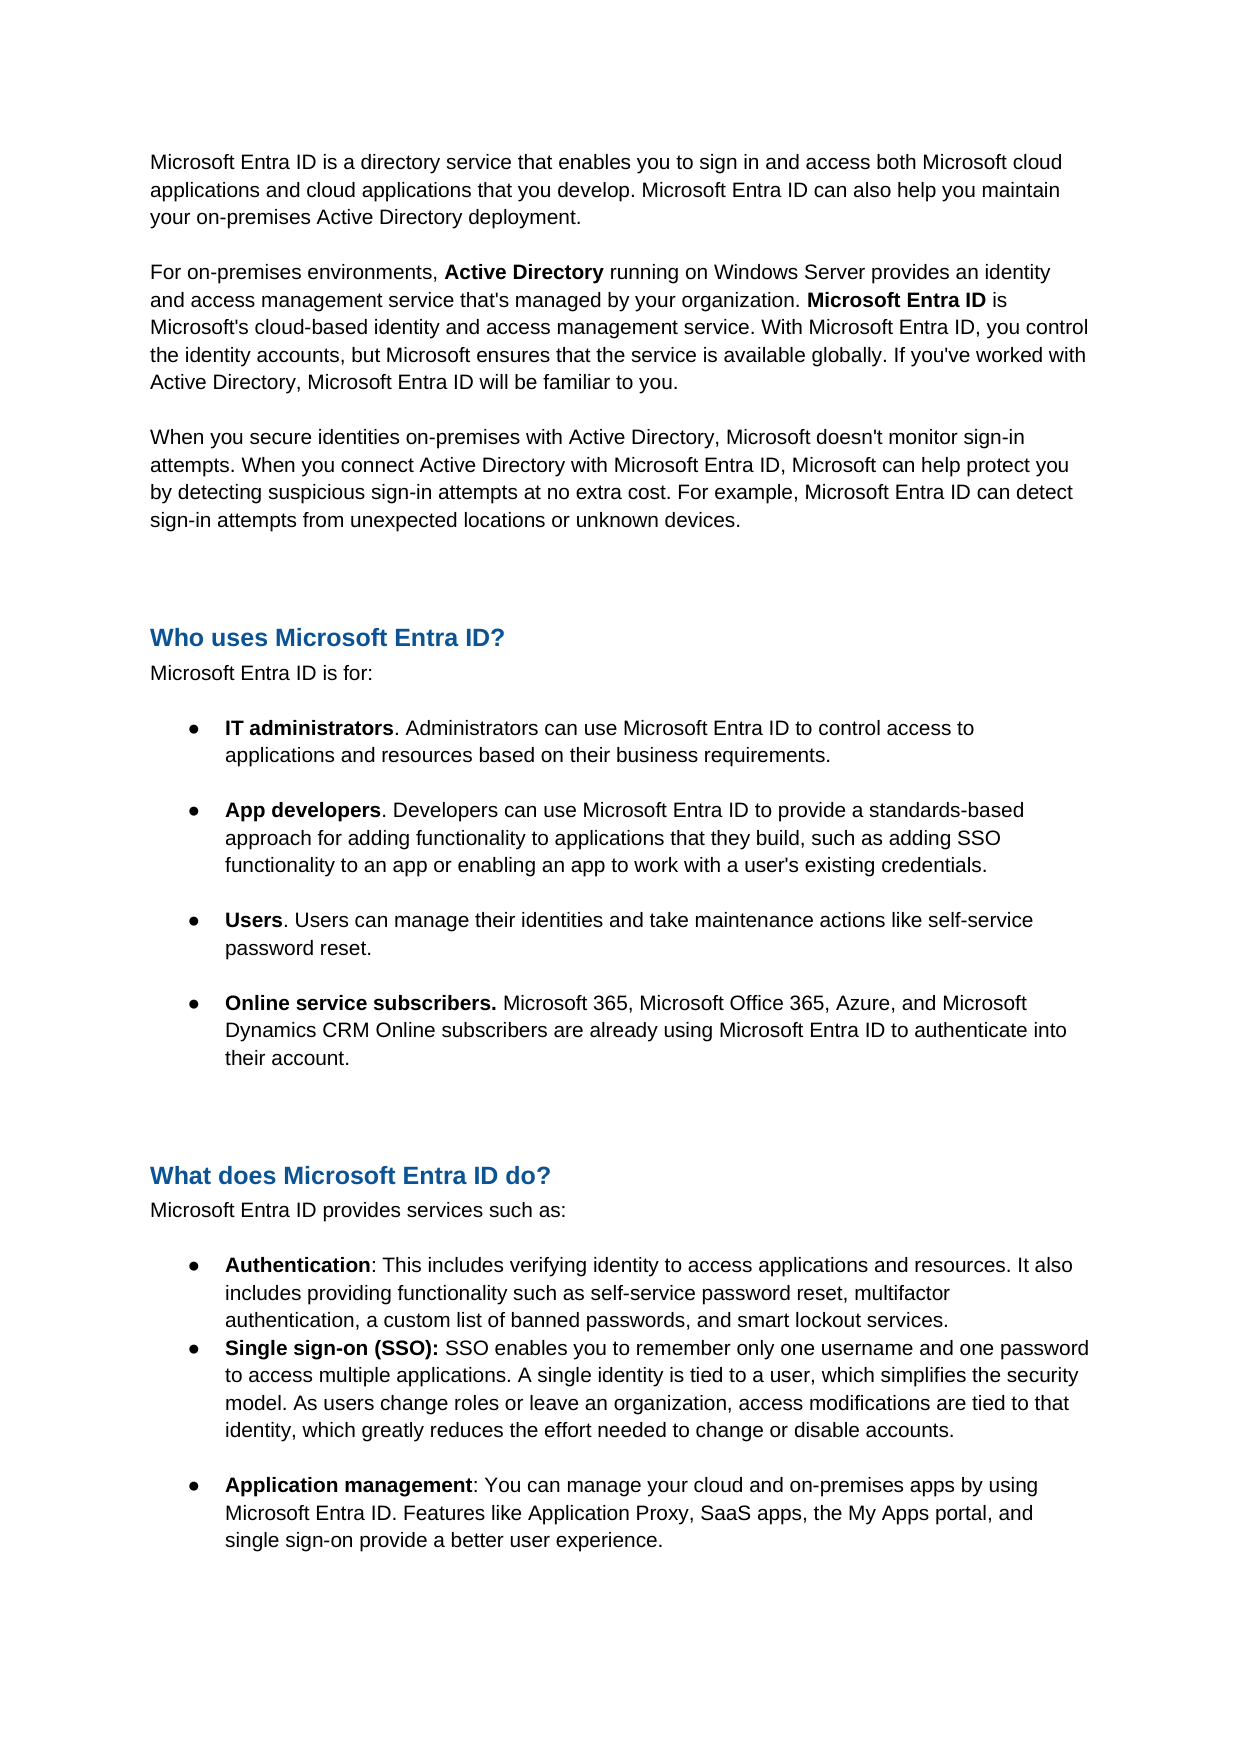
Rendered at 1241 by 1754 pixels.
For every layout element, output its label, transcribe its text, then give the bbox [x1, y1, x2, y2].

subtitle Who uses Microsoft Entra ID? [150, 623, 1090, 652]
text For on-premises environments, Active Directory running on Windows Server provides an identity and access management service that's managed by your organization. Microsoft Entra ID is Microsoft's cloud-based identity and access management service. With Microsoft Entra ID, you control the identity accounts, but Microsoft ensures that the service is available globally. If you've worked with Active Directory, Microsoft Entra ID will be familiar to you. [150, 260, 1090, 394]
subtitle What does Microsoft Entra ID do? [150, 1161, 1090, 1190]
text When you secure identities on-premises with Active Directory, Microsoft doesn't monitor sign-in attempts. When you connect Active Directory with Microsoft Entra ID, Microsoft can help protect you by detecting suspicious sign-in attempts at no extra cost. For example, Microsoft Entra ID can detect sign-in attempts from unexpected locations or unknown devices. [150, 425, 1090, 531]
text Microsoft Entra ID is for: [150, 660, 1090, 684]
list App developers. Developers can use Microsoft Entra ID to provide a standards-based approach for adding functionality to applications that they build, such as adding SSO functionality to an app or enabling an app to work with a user's existing credentials. [187, 798, 1090, 877]
list Single sign-on (SSO): SSO enables you to remember only one username and one password to access multiple applications. A single identity is tied to a user, which simplifies the security model. As users change roles or leave an organization, access modifications are tied to that identity, which greatly reduces the effort needed to change or disable accounts. [187, 1336, 1090, 1442]
text Microsoft Entra ID is a directory service that enables you to sign in and access both Microsoft cloud applications and cloud applications that you develop. Microsoft Entra ID can also help you maintain your on-premises Active Directory deployment. [150, 150, 1090, 229]
list Authentication: This includes verifying identity to access applications and resources. It also includes providing functionality such as self-service password reset, multifactor authentication, a custom list of banned passwords, and smart lockout services. [187, 1253, 1090, 1332]
list Application management: You can manage your cloud and on-premises apps by using Microsoft Entra ID. Features like Application Proxy, SaaS apps, the My Apps portal, and single sign-on provide a better user experience. [187, 1473, 1090, 1552]
list Users. Users can manage their identities and take maintenance actions like self-service password reset. [187, 908, 1090, 959]
text Microsoft Entra ID provides services such as: [150, 1198, 1090, 1222]
list Online service subscribers. Microsoft 365, Microsoft Office 365, Azure, and Microsoft Dynamics CRM Online subscribers are already using Microsoft Entra ID to authenticate into their account. [187, 990, 1090, 1069]
list IT administrators. Administrators can use Microsoft Entra ID to control access to applications and resources based on their business requirements. [187, 715, 1090, 767]
